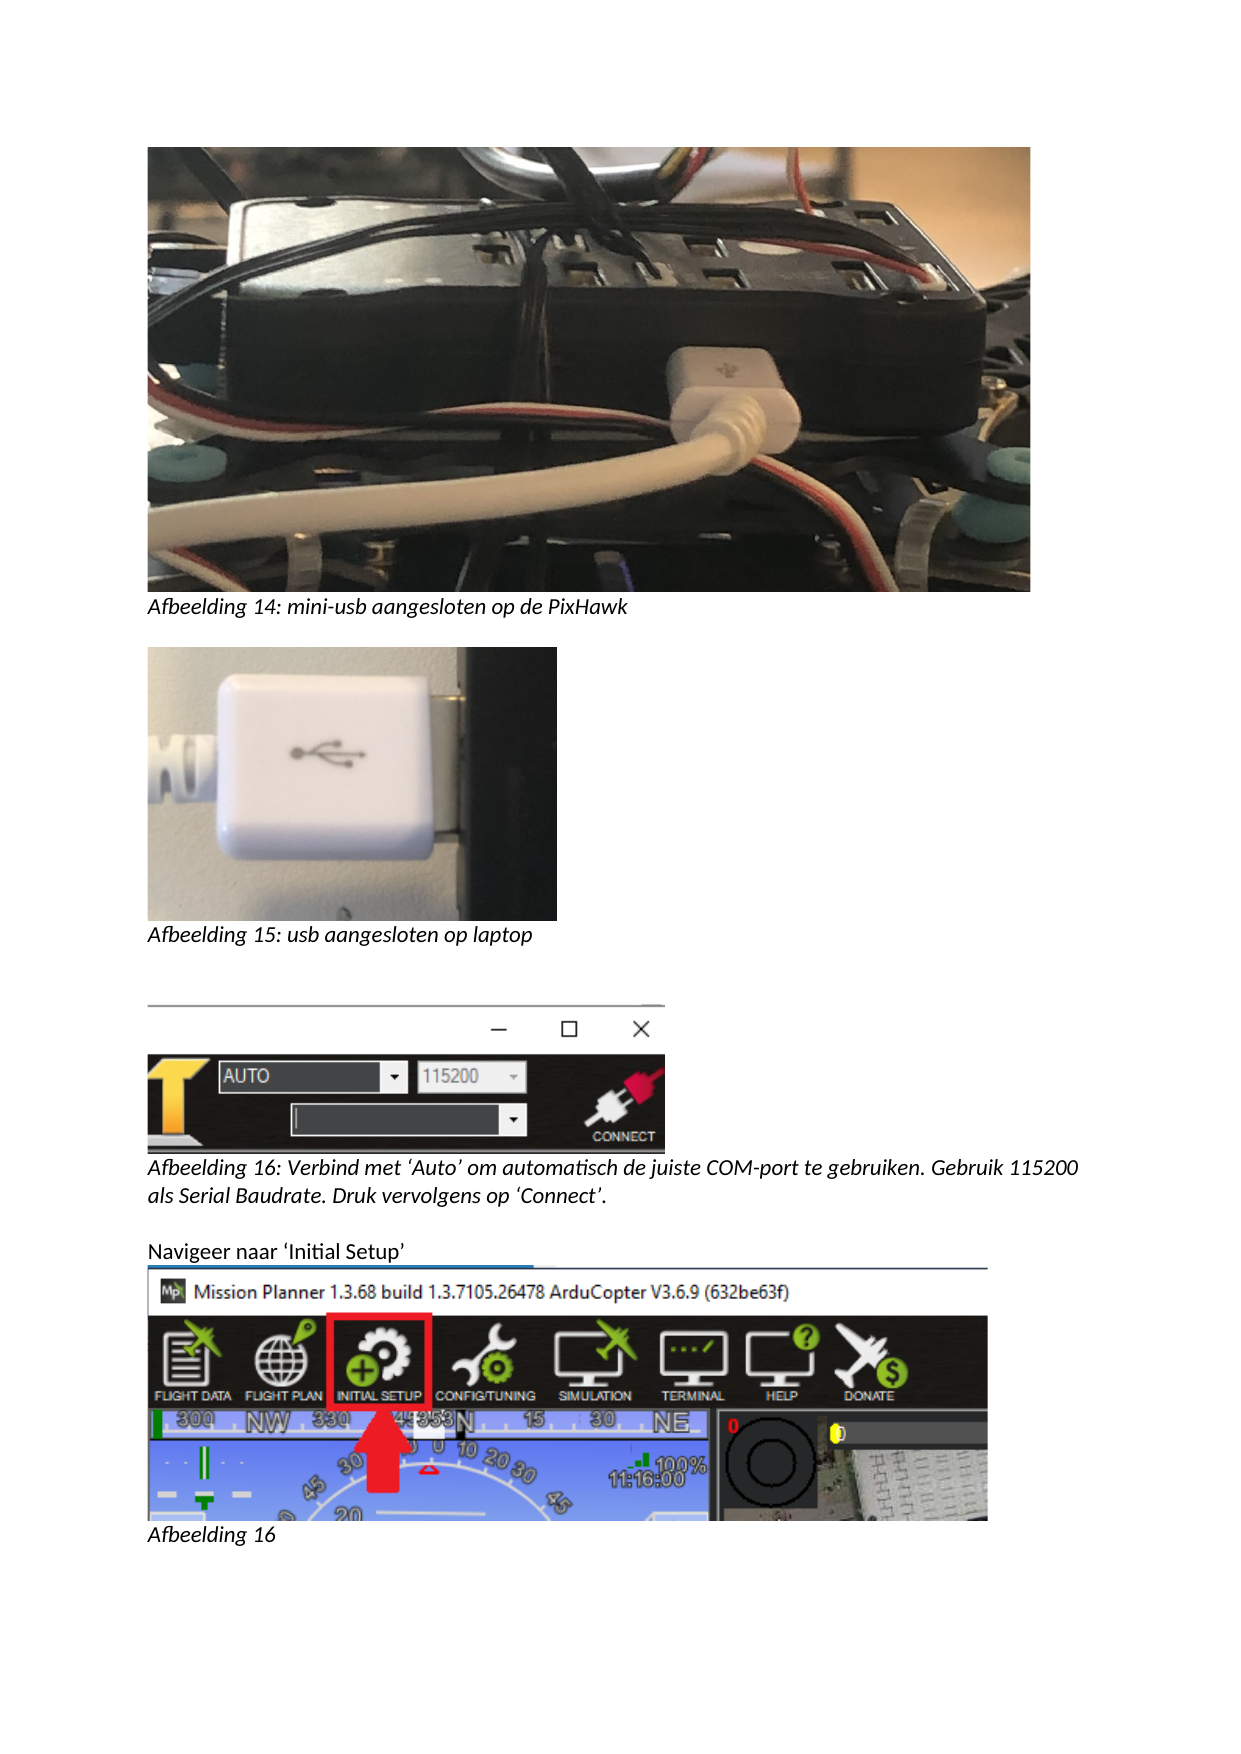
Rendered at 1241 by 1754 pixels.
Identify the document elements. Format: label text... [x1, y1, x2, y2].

picture [147, 647, 557, 921]
text Navigeer naar ‘Initial Setup’ [148, 1237, 1093, 1265]
text Afbeelding 16 [148, 1520, 1093, 1548]
text Afbeelding 14: mini-usb aangesloten op de PixHawk [148, 592, 1093, 620]
picture [147, 1265, 988, 1521]
text Afbeelding 15: usb aangesloten op laptop [148, 921, 1093, 949]
picture [147, 1004, 665, 1154]
picture [147, 147, 1031, 592]
text Afbeelding 16: Verbind met ‘Auto’ om automatisch de juiste COM-port te gebruiken. Gebruik 115200 als Serial Baudrate. Druk vervolgens op ‘Connect’. [148, 1153, 1093, 1209]
